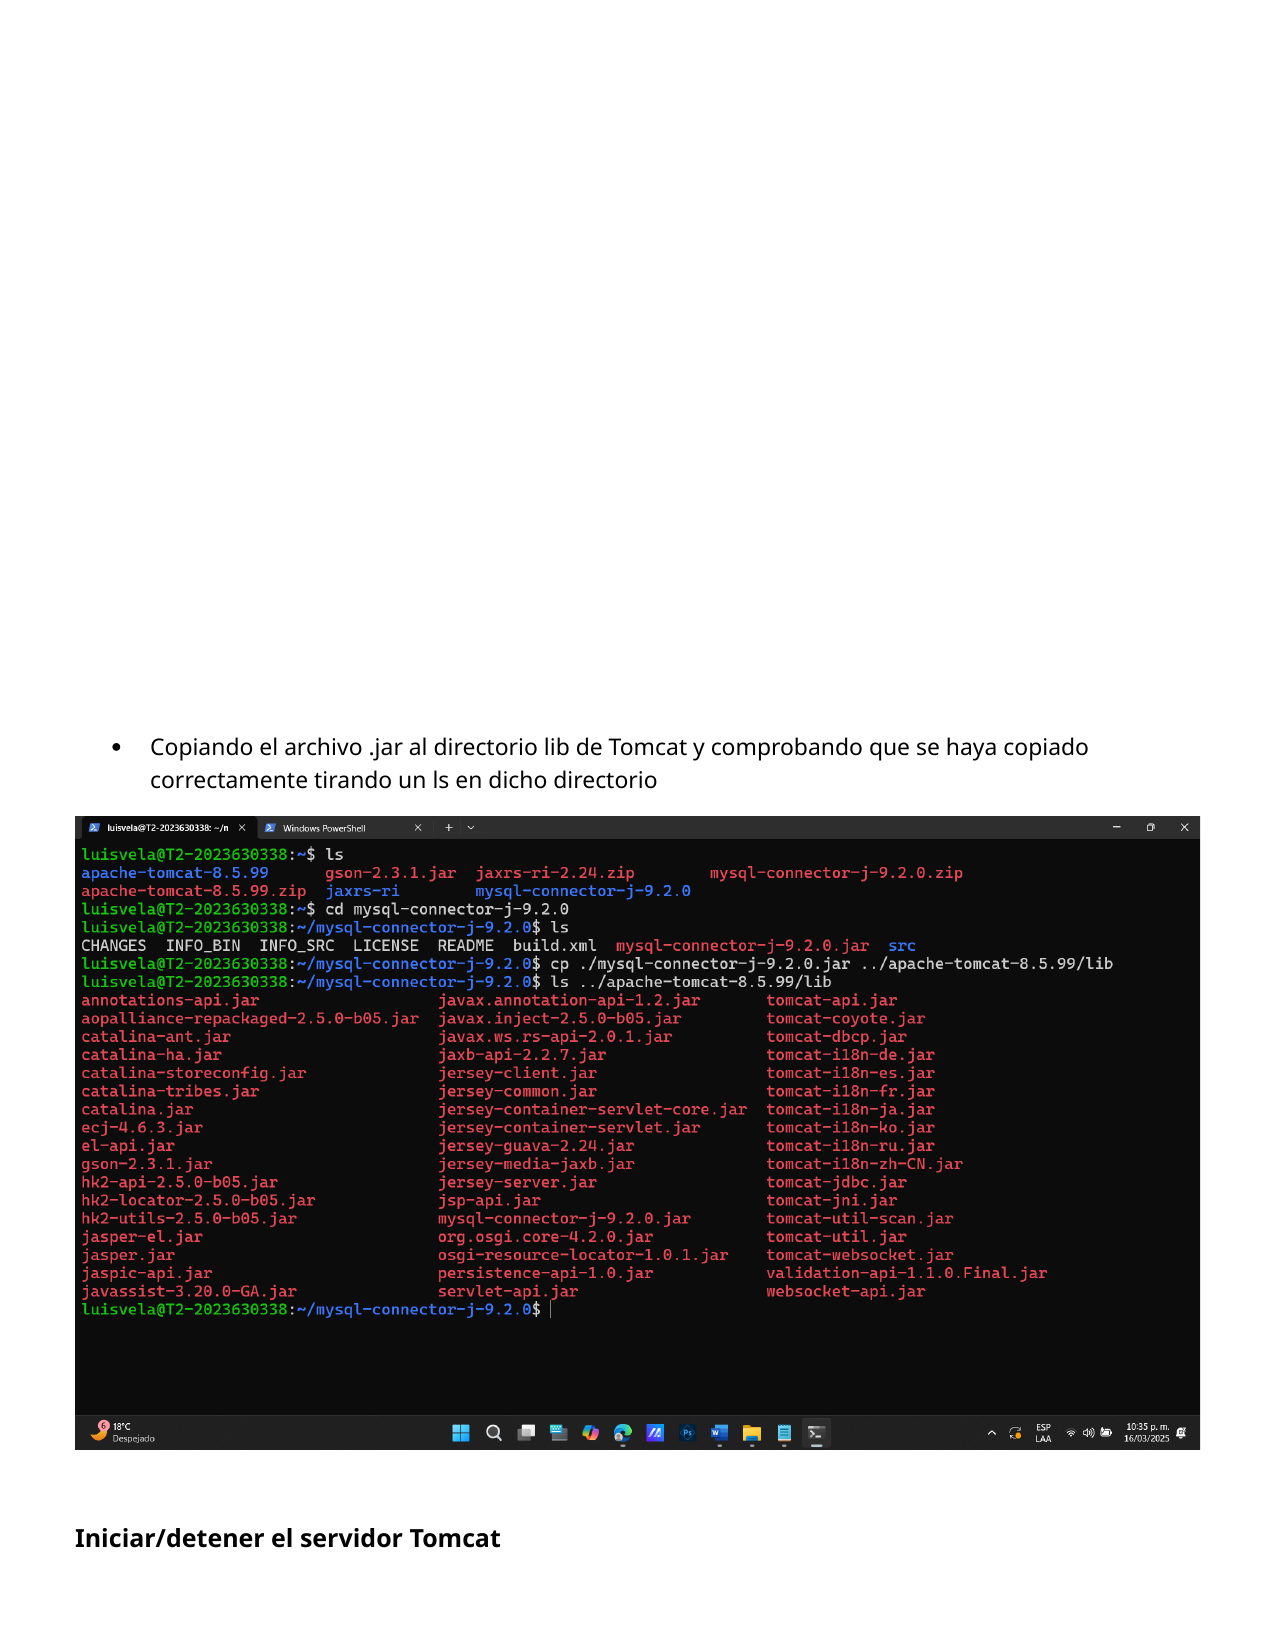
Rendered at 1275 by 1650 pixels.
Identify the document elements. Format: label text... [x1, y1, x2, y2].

picture [75, 816, 1200, 1450]
list Copiando el archivo .jar al directorio lib de Tomcat y comprobando que se haya copiado correctamente tirando un ls en dicho directorio [112, 730, 1200, 795]
text Iniciar/detener el servidor Tomcat [75, 1520, 1200, 1554]
